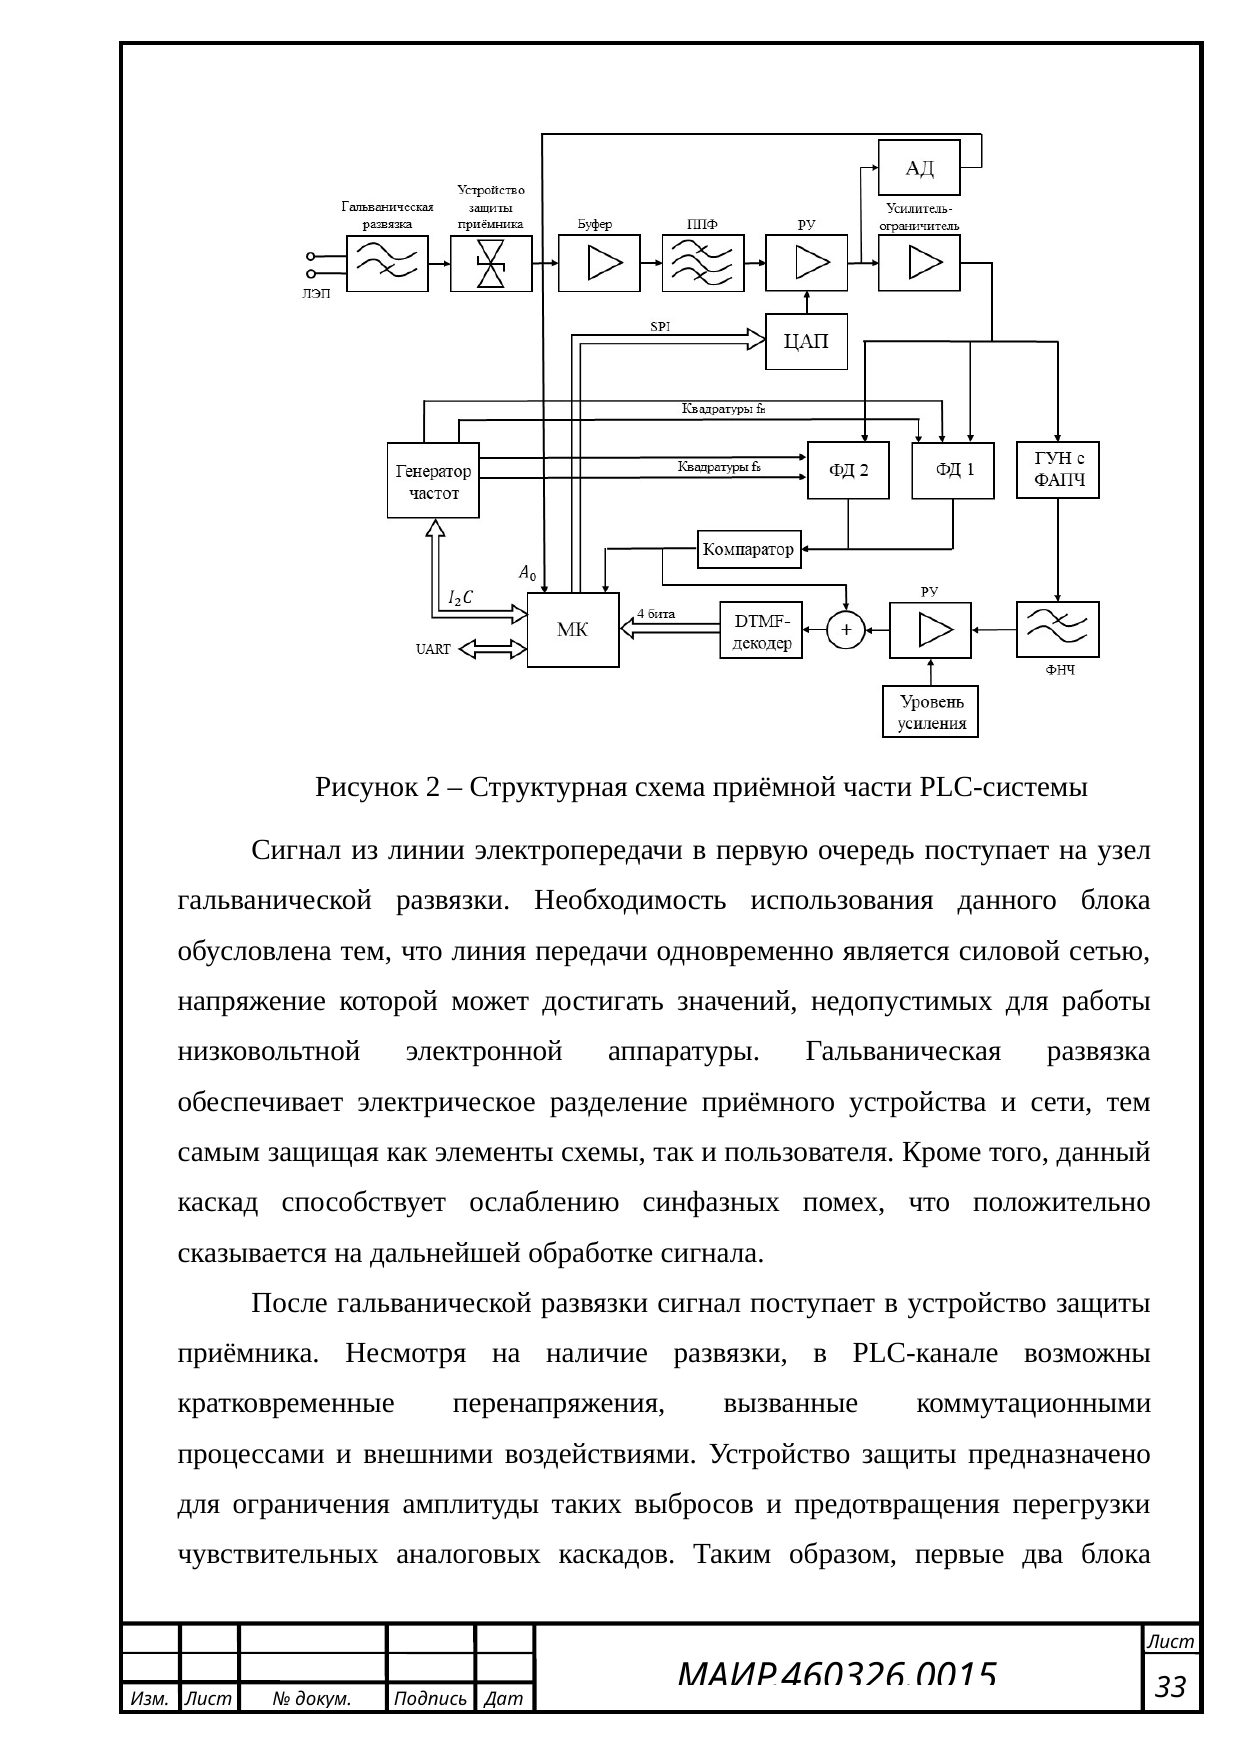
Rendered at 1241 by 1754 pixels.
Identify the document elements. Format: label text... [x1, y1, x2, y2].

text Сигнал из линии электропередачи в первую очередь поступает на узел гальванической развязки. Необходимость использования данного блока обусловлена тем, что линия передачи одновременно является силовой сетью, напряжение которой может достигать значений, недопустимых для работы низковольтной электронной аппаратуры. Гальваническая развязка обеспечивает электрическое разделение приёмного устройства и сети, тем самым защищая как элементы схемы, так и пользователя. Кроме того, данный каскад способствует ослаблению синфазных помех, что положительно сказывается на дальнейшей обработке сигнала. [177, 832, 1152, 1268]
text Рисунок – Структурная схема приёмной части PLC-системы [177, 769, 1152, 803]
picture [288, 129, 1114, 753]
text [177, 1285, 1152, 1570]
